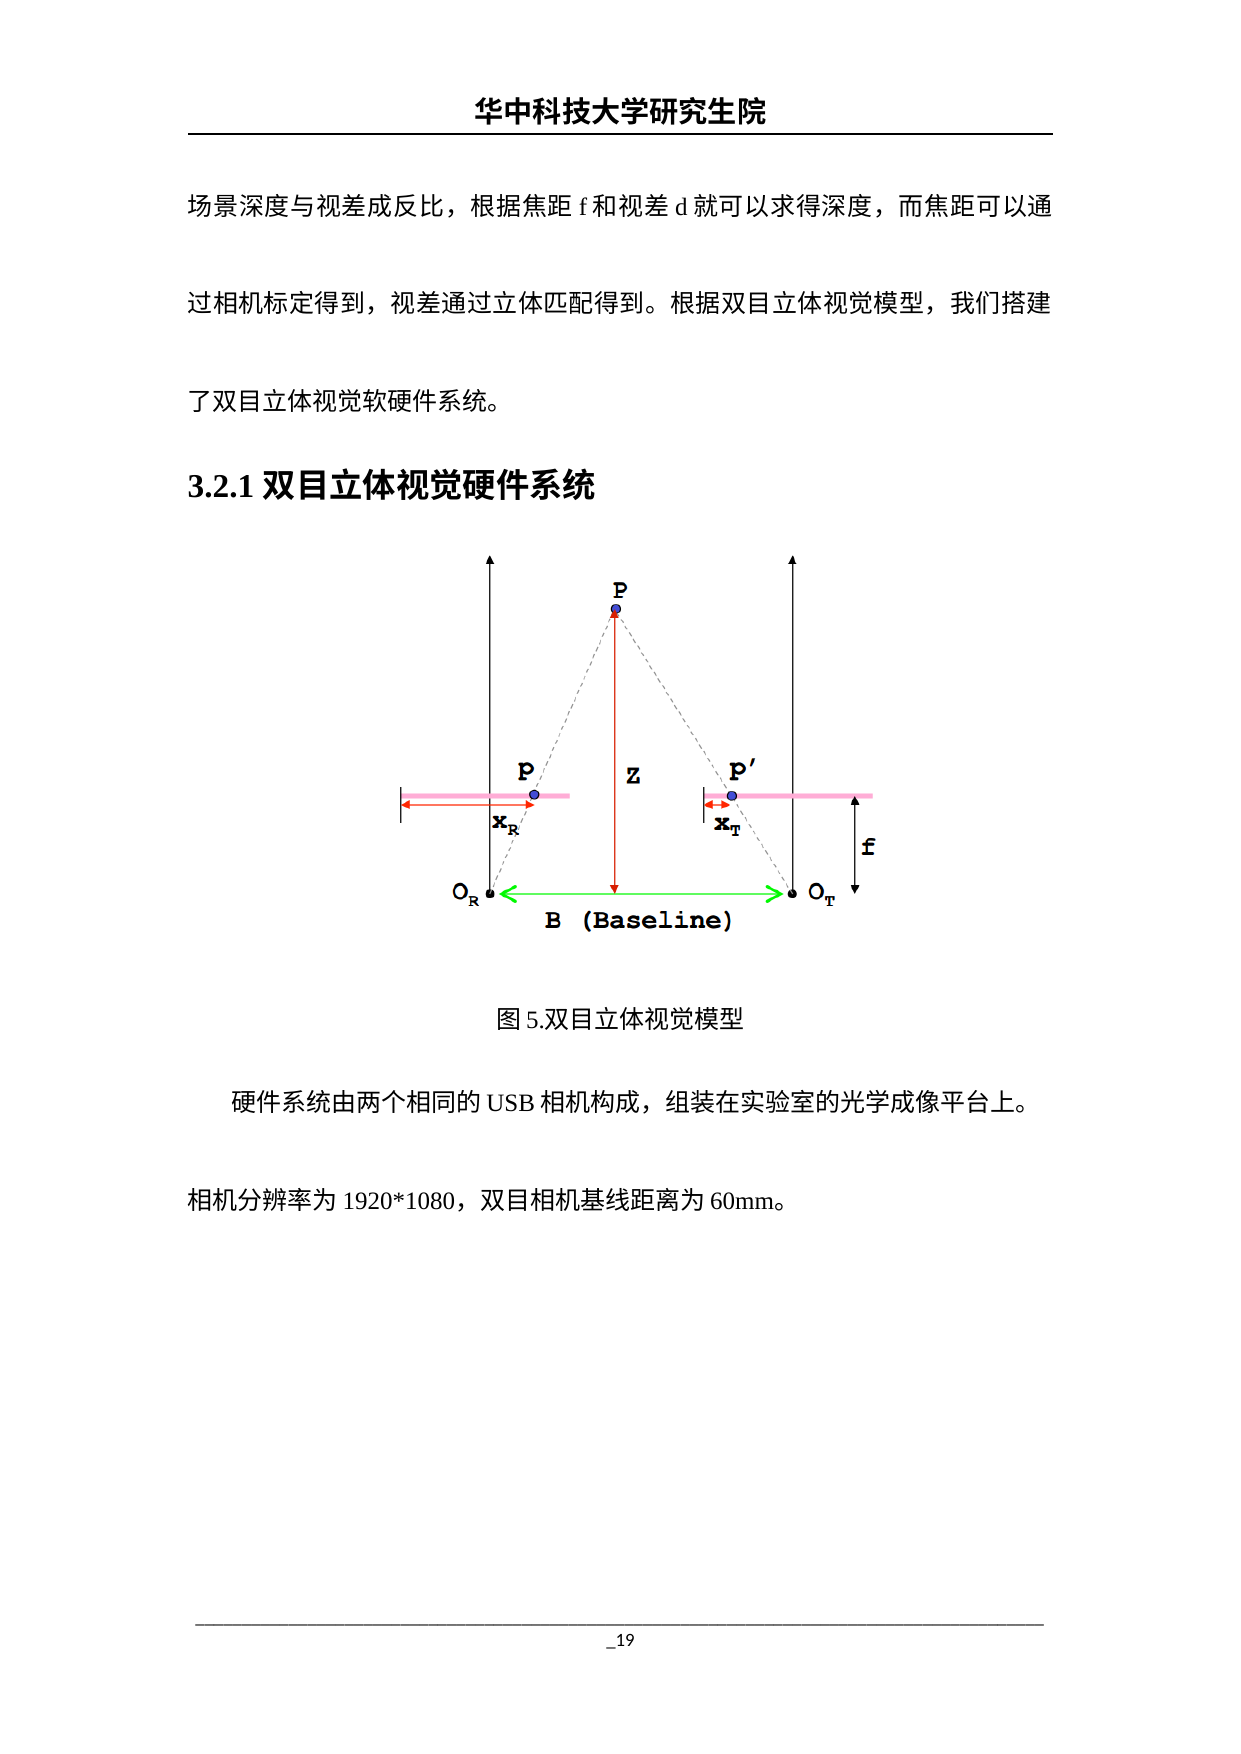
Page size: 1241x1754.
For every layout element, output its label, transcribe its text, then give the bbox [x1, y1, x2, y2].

text 图5.双目立体视觉模型 [187, 985, 1053, 1050]
text 3.2.1 双目立体视觉硬件系统 [187, 450, 1053, 515]
text 硬件系统由两个相同的USB相机构成，组装在实验室的光学成像平台上。相机分辨率为1920*1080，双目相机基线距离为60mm。 [187, 1068, 1053, 1231]
text 场景深度与视差成反比，根据焦距f和视差d就可以求得深度，而焦距可以通过相机标定得到，视差通过立体匹配得到。根据双目立体视觉模型，我们搭建了双目立体视觉软硬件系统。 [187, 172, 1053, 432]
picture [349, 515, 892, 946]
